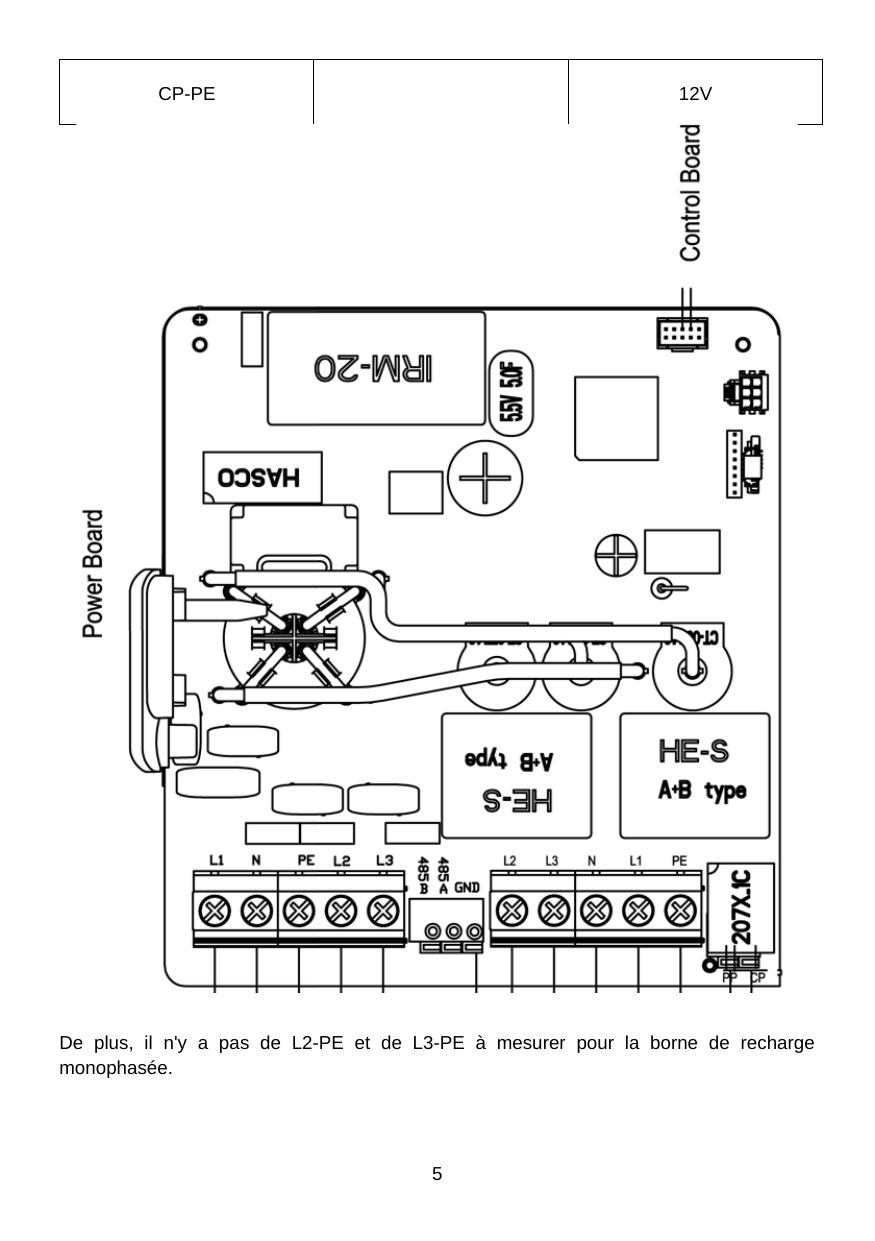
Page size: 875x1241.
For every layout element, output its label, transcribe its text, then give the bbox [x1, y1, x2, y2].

picture [76, 124, 798, 993]
text De plus, il n'y a pas de L2-PE et de L3-PE à mesurer pour la borne de recharge monophasée. [59, 1028, 815, 1078]
table_cell [314, 60, 568, 124]
table_cell CP-PE [60, 60, 313, 124]
table_cell 12V [569, 60, 822, 124]
